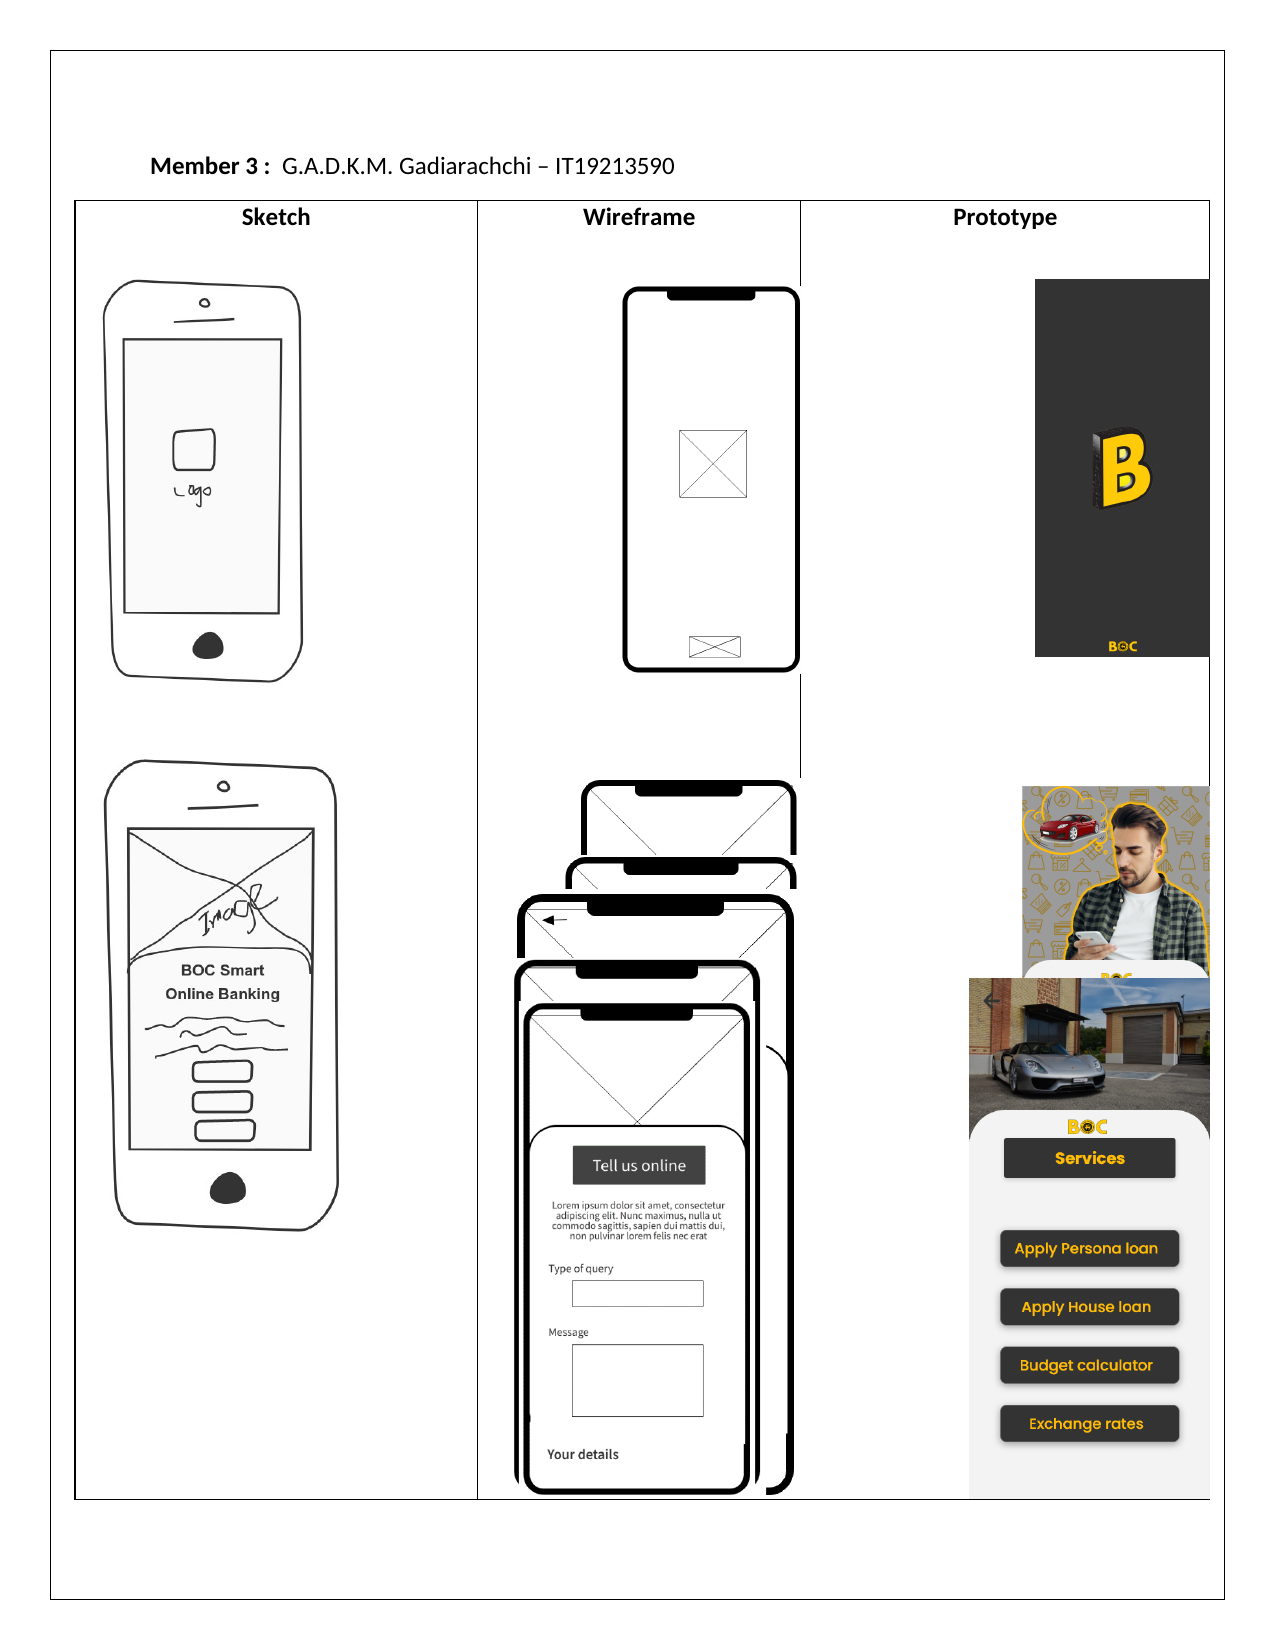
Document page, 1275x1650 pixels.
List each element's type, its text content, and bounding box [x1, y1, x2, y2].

picture [620, 286, 801, 674]
table_header Prototype [801, 201, 1209, 1499]
table_header Sketch [76, 201, 477, 1499]
text Member 3 : G.A.D.K.M. Gadiarachchi – IT19213590 [150, 150, 1125, 181]
picture [86, 755, 352, 1237]
table_header Wireframe [478, 201, 800, 1499]
picture [969, 786, 1210, 1499]
picture [510, 778, 801, 1499]
picture [1035, 279, 1210, 657]
picture [86, 261, 329, 695]
